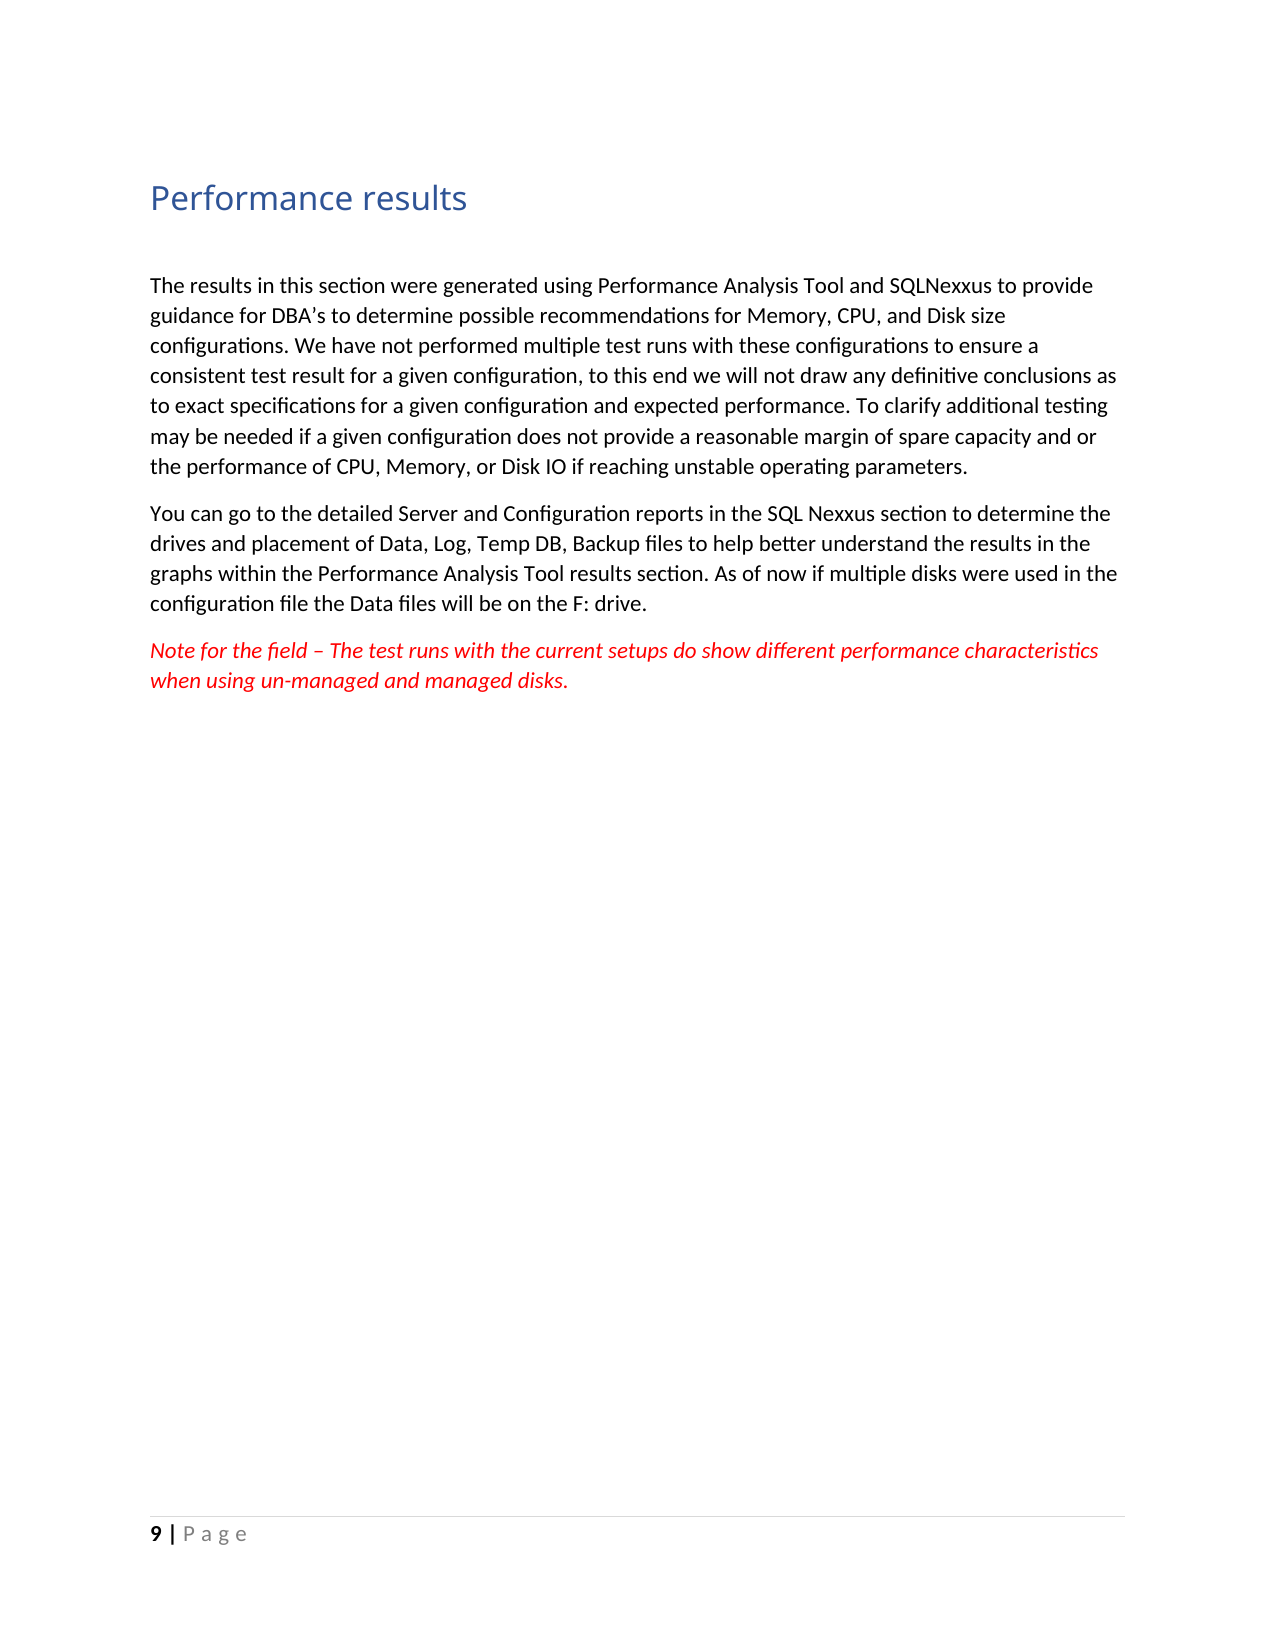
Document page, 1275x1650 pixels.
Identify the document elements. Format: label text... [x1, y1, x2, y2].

subtitle Performance results [150, 175, 1125, 220]
text You can go to the detailed Server and Configuration reports in the SQL Nexxus section to determine the drives and placement of Data, Log, Temp DB, Backup files to help better understand the results in the graphs within the Performance Analysis Tool results section. As of now if multiple disks were used in the configuration file the Data files will be on the F: drive. [150, 499, 1125, 618]
text Note for the field – The test runs with the current setups do show different performance characteristics when using un-managed and managed disks. [150, 636, 1125, 695]
text The results in this section were generated using Performance Analysis Tool and SQLNexxus to provide guidance for DBA’s to determine possible recommendations for Memory, CPU, and Disk size configurations. We have not performed multiple test runs with these configurations to ensure a consistent test result for a given configuration, to this end we will not draw any definitive conclusions as to exact specifications for a given configuration and expected performance. To clarify additional testing may be needed if a given configuration does not provide a reasonable margin of spare capacity and or the performance of CPU, Memory, or Disk IO if reaching unstable operating parameters. [150, 271, 1125, 480]
